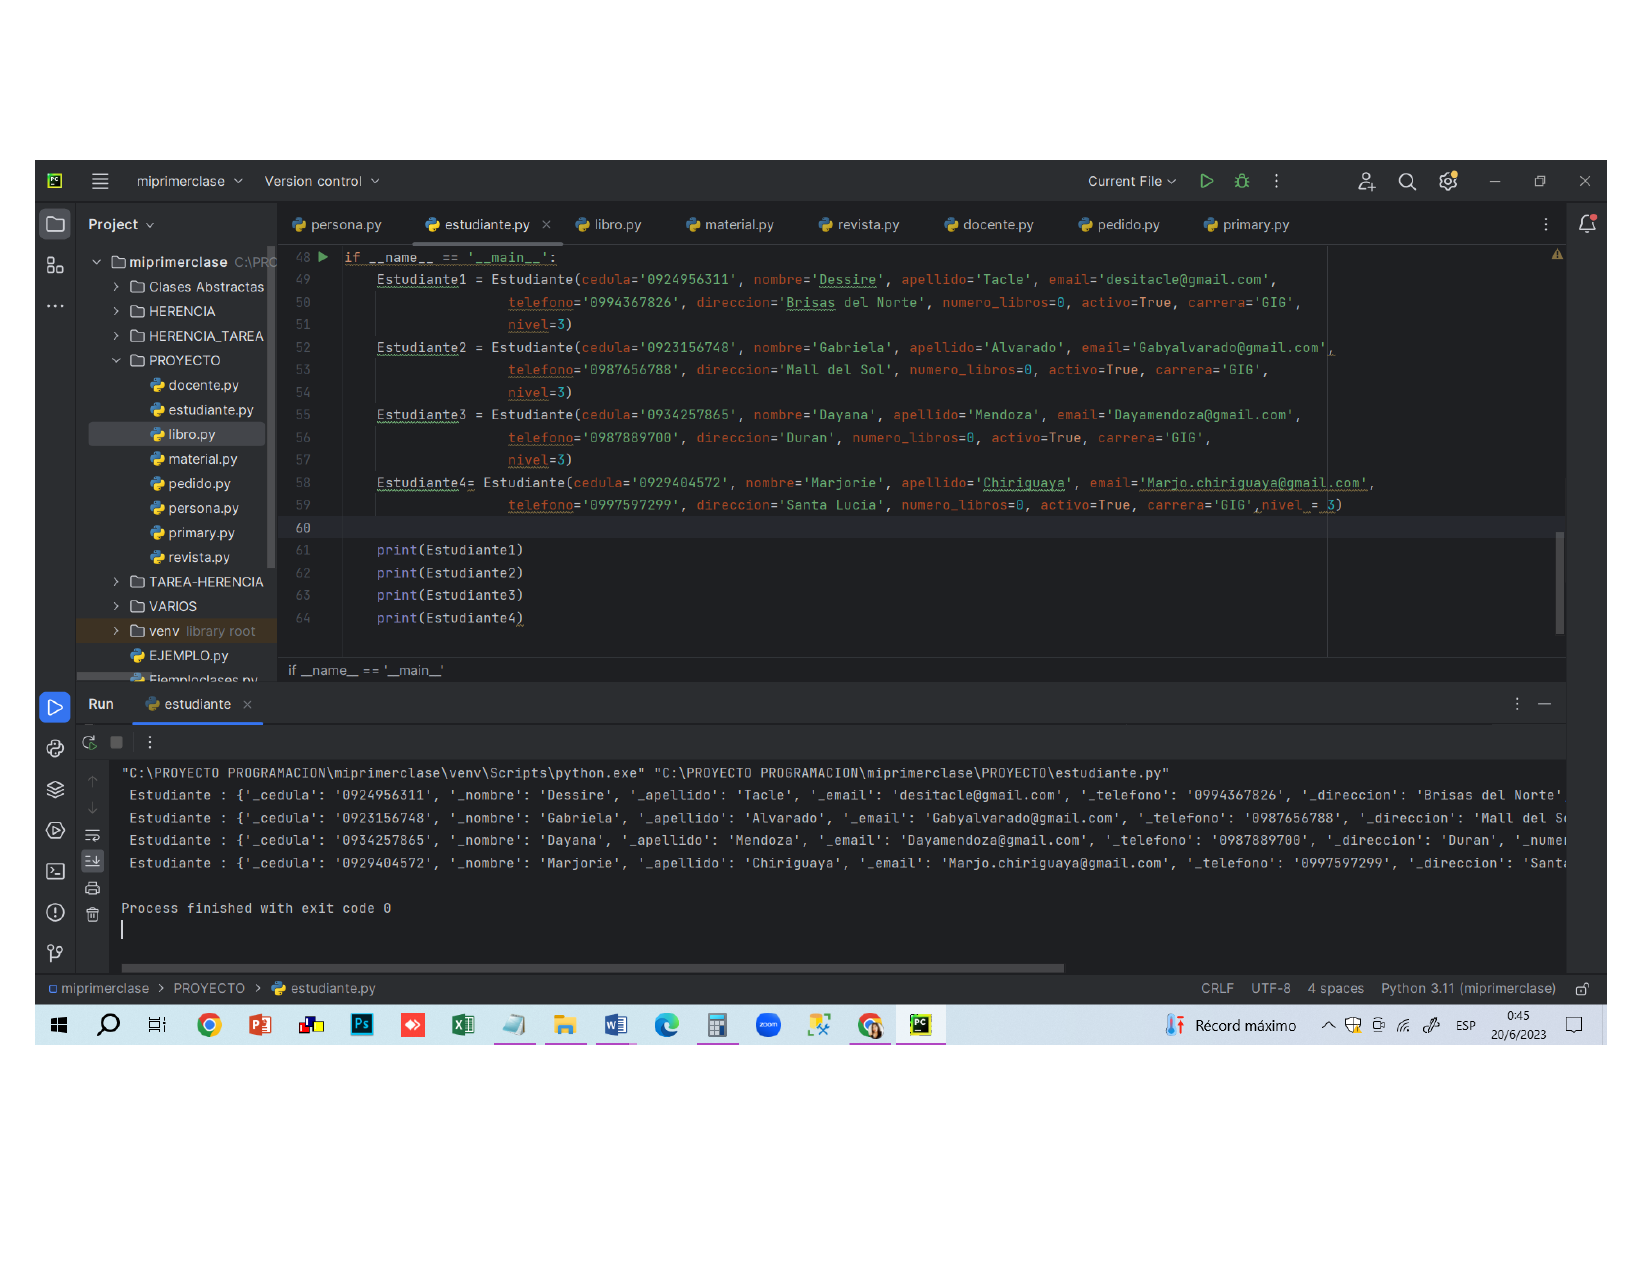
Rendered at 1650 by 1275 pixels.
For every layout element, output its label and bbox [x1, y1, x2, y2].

picture [35, 160, 1607, 1045]
